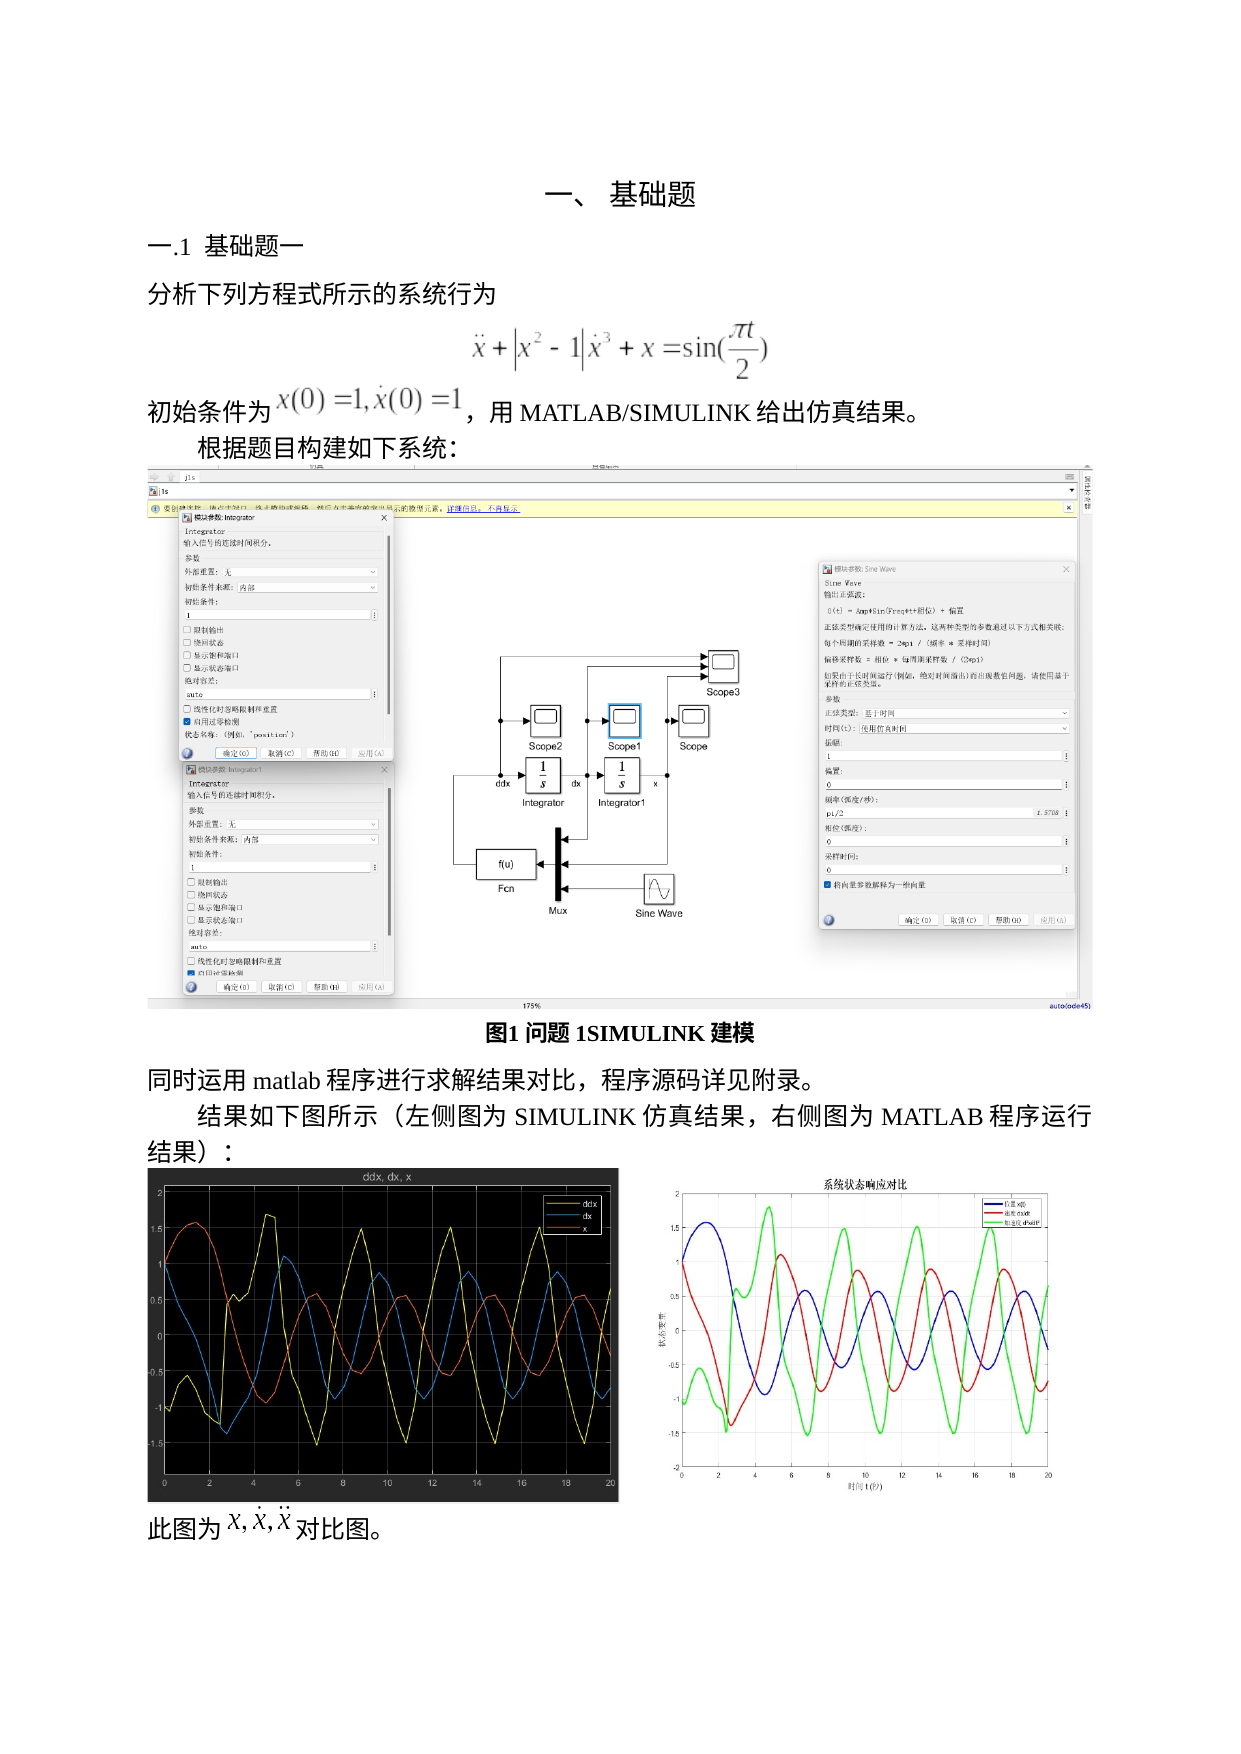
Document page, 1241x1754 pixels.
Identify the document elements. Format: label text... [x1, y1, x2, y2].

text 问题1SIMULINK建模 [148, 1014, 1092, 1048]
text 同时运用matlab程序进行求解结果对比，程序源码详见附录。 [148, 1060, 1092, 1096]
subtitle 基础题一 [148, 226, 1092, 262]
text 根据题目构建如下系统： [148, 429, 1092, 465]
picture [147, 1168, 1093, 1504]
text 初始条件为，用MATLAB/SIMULINK给出仿真结果。 [148, 384, 1092, 429]
text 结果如下图所示（左侧图为SIMULINK仿真结果，右侧图为MATLAB程序运行结果）： [148, 1096, 1092, 1169]
text 分析下列方程式所示的系统行为 [148, 275, 1092, 311]
text 此图为对比图。 [148, 1504, 1092, 1546]
picture [147, 465, 1093, 1009]
subtitle 基础题 [148, 171, 1092, 213]
